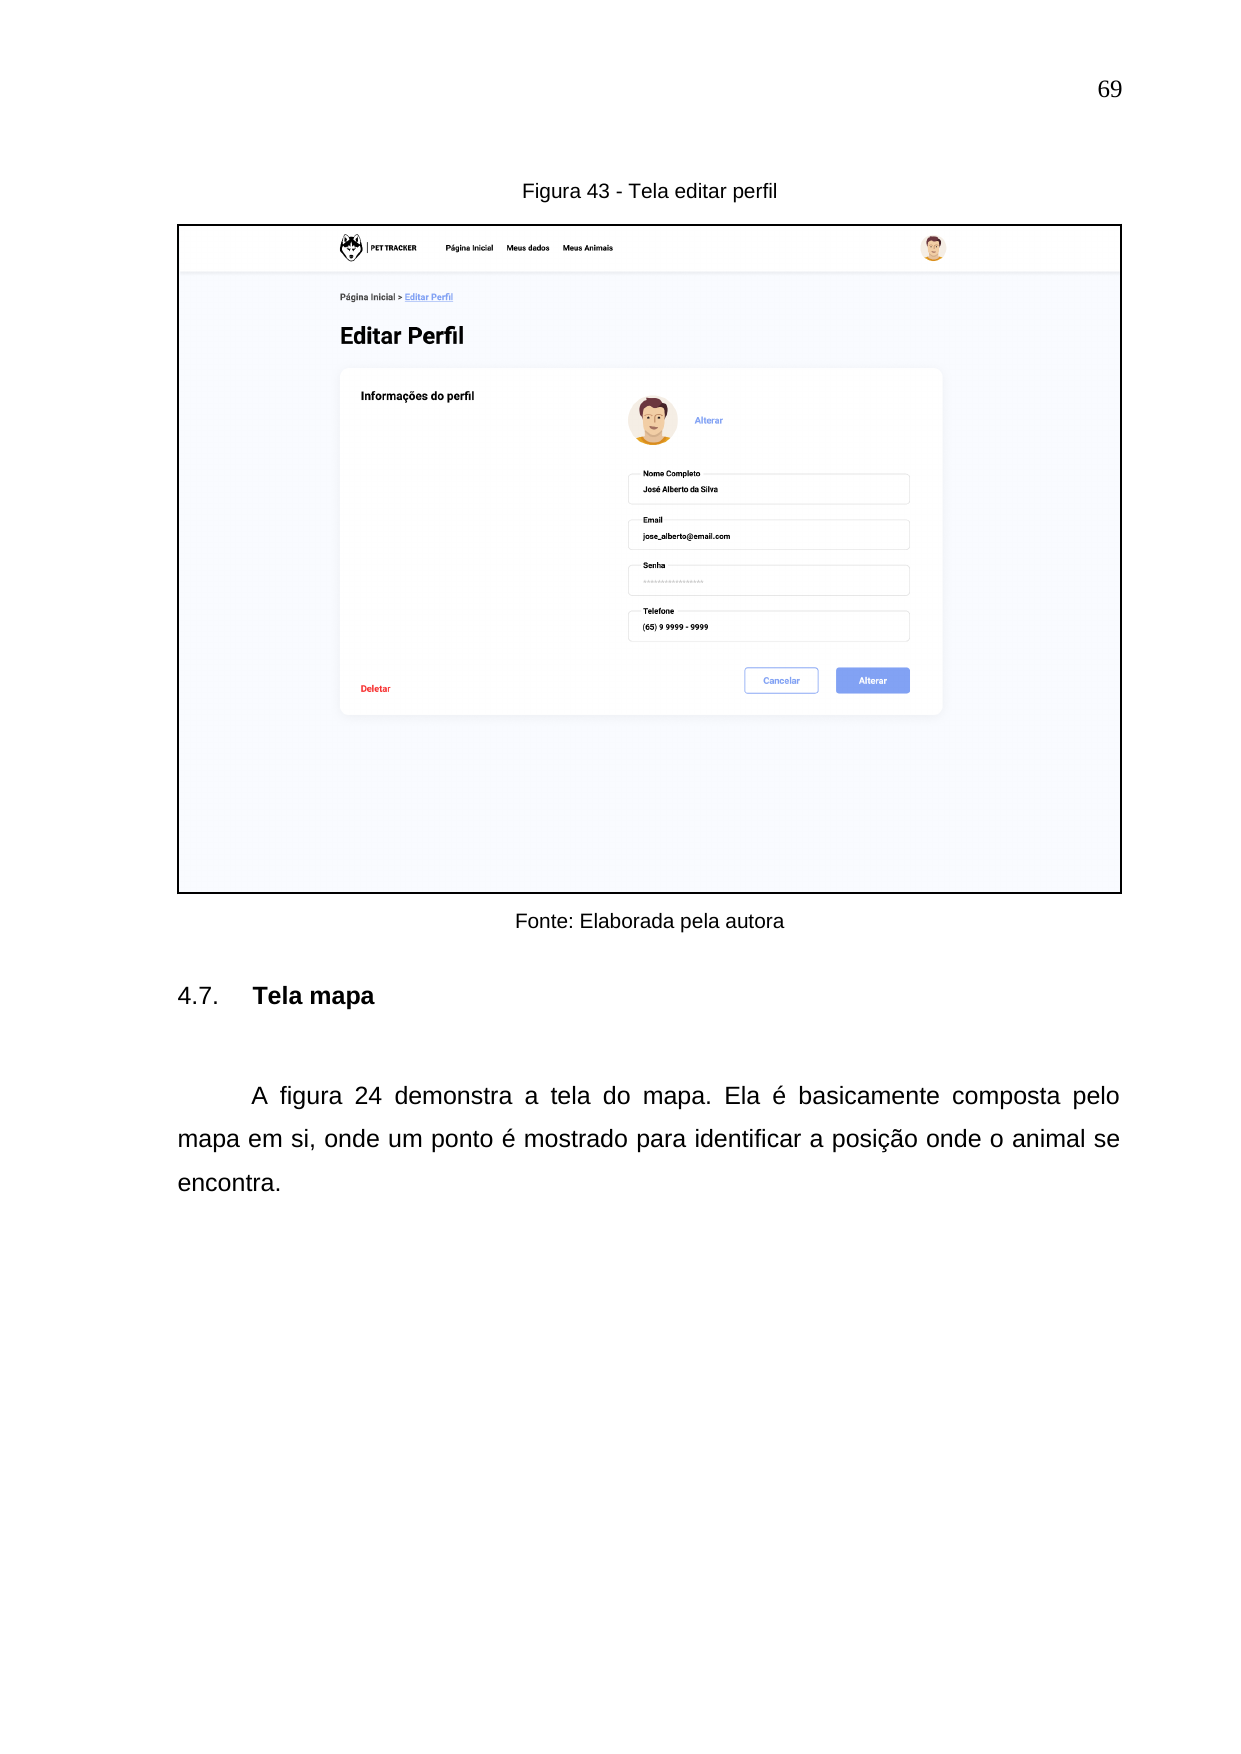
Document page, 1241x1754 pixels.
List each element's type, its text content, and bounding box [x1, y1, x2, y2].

text A figura 24 demonstra a tela do mapa. Ela é basicamente composta pelo mapa em si, onde um ponto é mostrado para identificar a posição onde o animal se encontra. [177, 1081, 1122, 1196]
subtitle Tela mapa [177, 981, 1122, 1009]
text Figura 43 - Tela editar perfil [177, 179, 1122, 203]
picture [179, 226, 1120, 892]
text Fonte: Elaborada pela autora [177, 909, 1122, 933]
